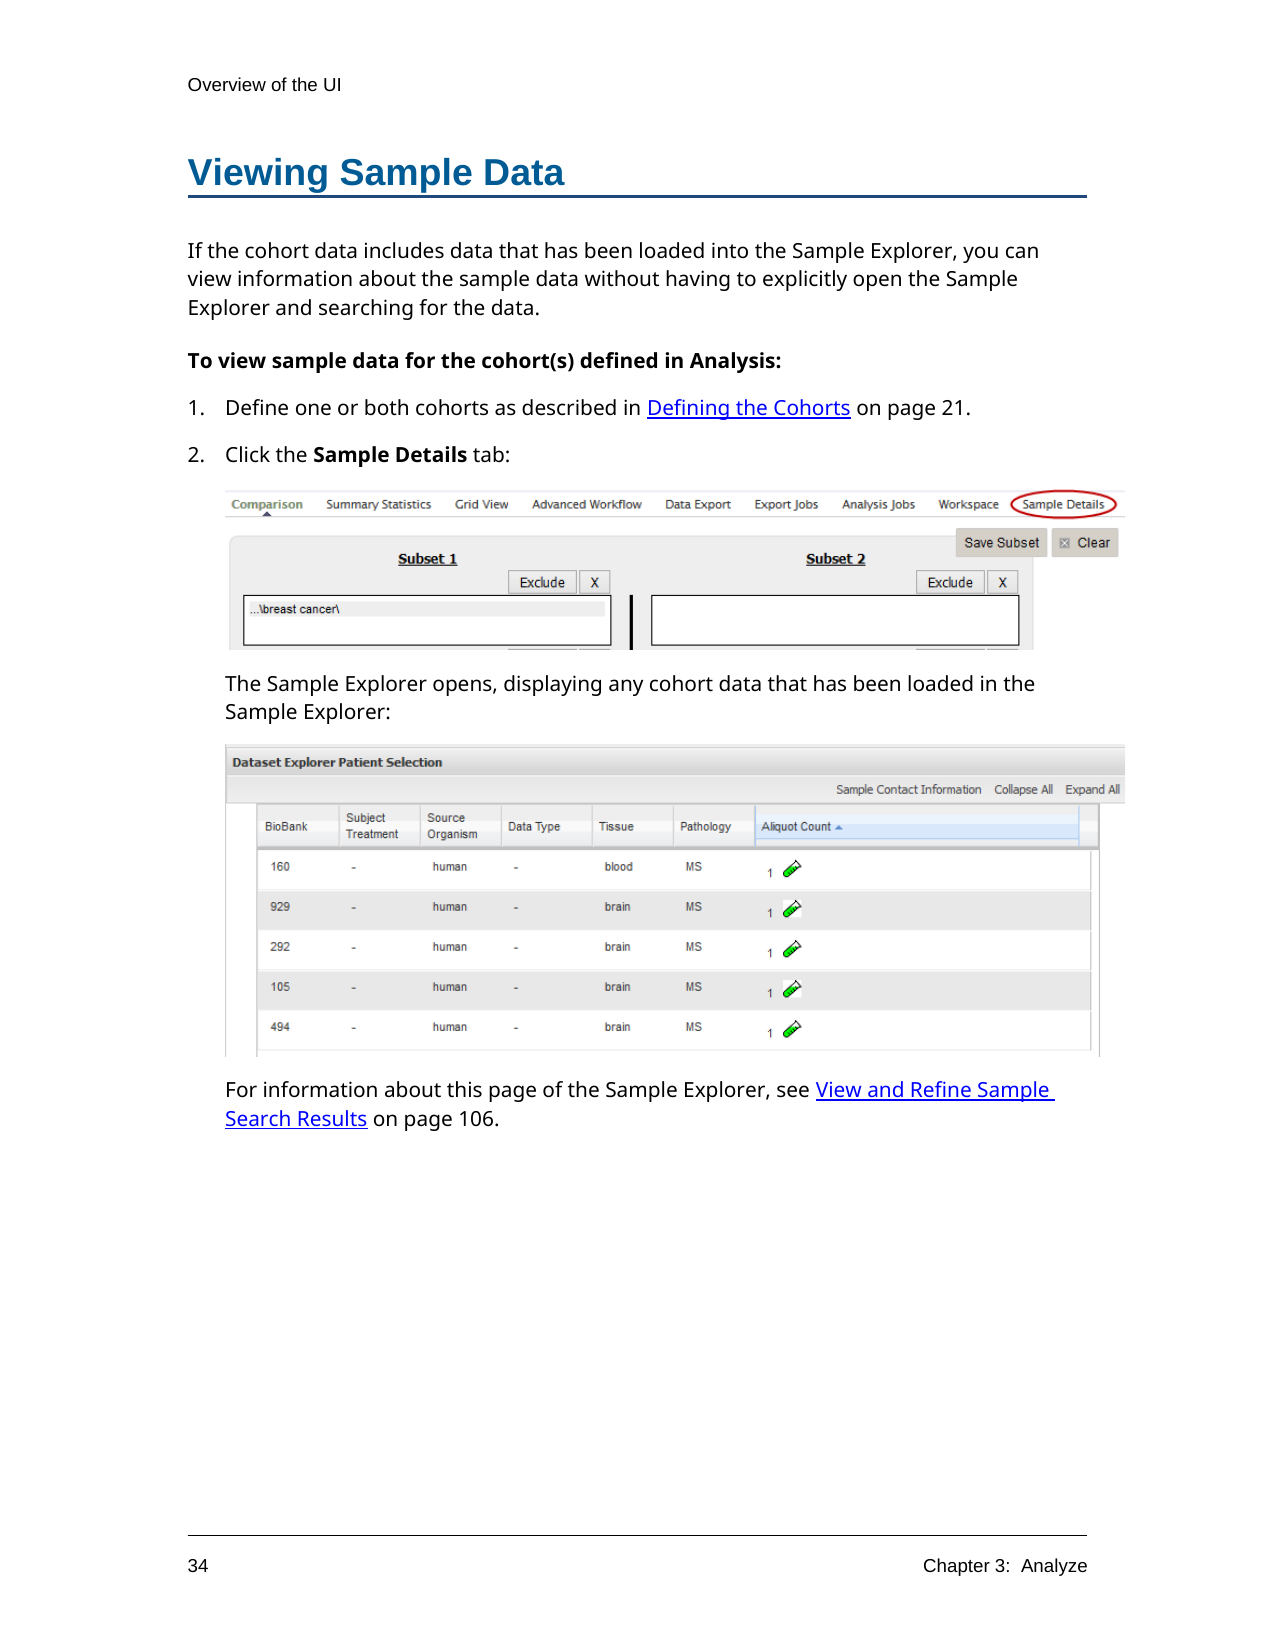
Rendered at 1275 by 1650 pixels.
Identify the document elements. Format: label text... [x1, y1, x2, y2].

subtitle Viewing Sample Data [187, 150, 1087, 198]
list To view sample data for the cohort(s) defined in Analysis: [187, 346, 1087, 374]
text If the cohort data includes data that has been loaded into the Sample Explorer, you can view information about the sample data without having to explicitly open the Sample Explorer and searching for the data. [187, 236, 1087, 321]
picture [225, 744, 1125, 1057]
list Click the Sample Details tab: [187, 441, 1087, 469]
list Define one or both cohorts as described in Defining the Cohorts on page 21. [187, 393, 1087, 422]
text The Sample Explorer opens, displaying any cohort data that has been loaded in the Sample Explorer: [225, 669, 1087, 726]
picture [225, 487, 1125, 650]
text For information about this page of the Sample Explorer, see View and Refine Sample Search Results on page 100. [225, 1075, 1087, 1132]
